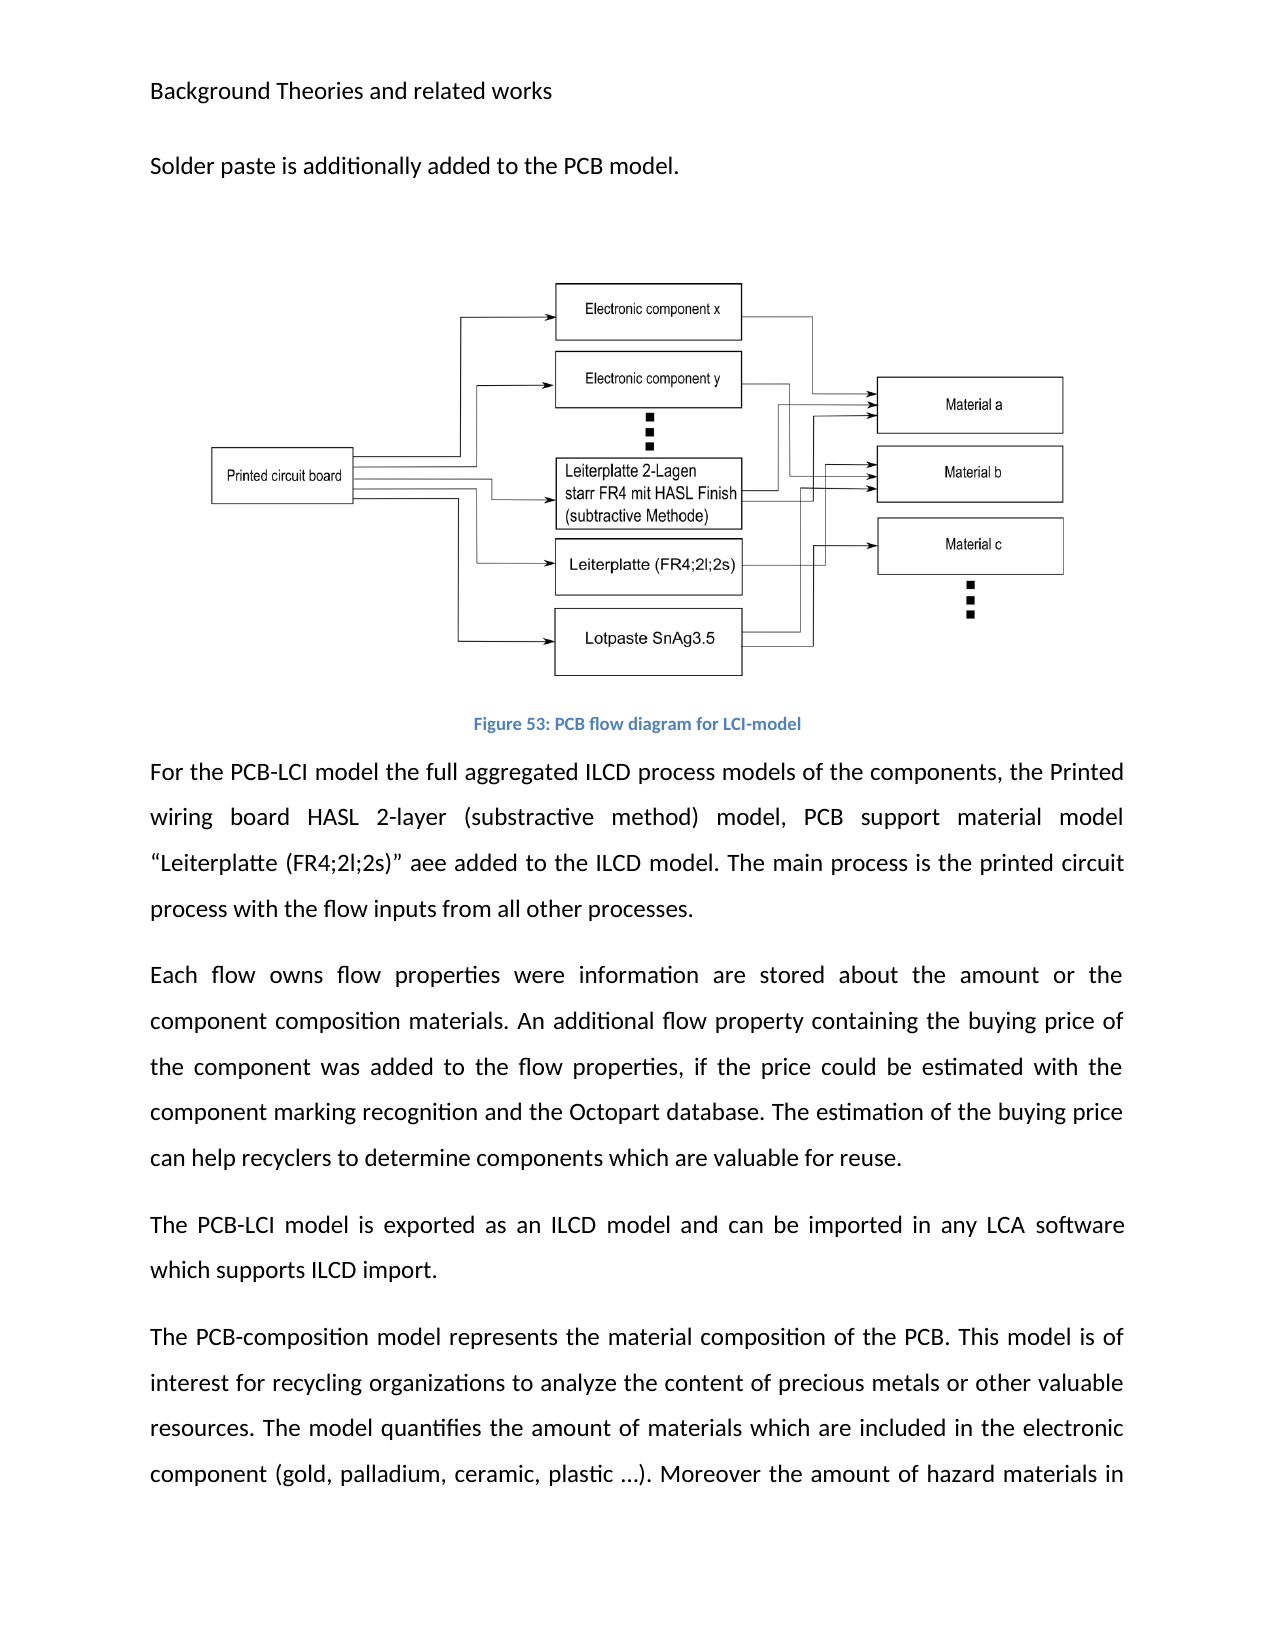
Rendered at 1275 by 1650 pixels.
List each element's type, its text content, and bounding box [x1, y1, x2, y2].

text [150, 1321, 1125, 1489]
picture [211, 283, 1064, 676]
text The PCB-LCI model is exported as an ILCD model and can be imported in any LCA software which supports ILCD import. [150, 1209, 1125, 1285]
text For the PCB-LCI model the full aggregated ILCD process models of the components, the Printed wiring board HASL 2-layer (substractive method) model, PCB support material model “Leiterplatte (FR4;2l;2s)” aee added to the ILCD model. The main process is the printed circuit process with the flow inputs from all other processes. [150, 756, 1125, 923]
text Solder paste is additionally added to the PCB model. [150, 150, 1125, 181]
text Each flow owns flow properties were information are stored about the amount or the component composition materials. An additional flow property containing the buying price of the component was added to the flow properties, if the price could be estimated with the component marking recognition and the Octopart database. The estimation of the buying price can help recyclers to determine components which are valuable for reuse. [150, 959, 1125, 1173]
